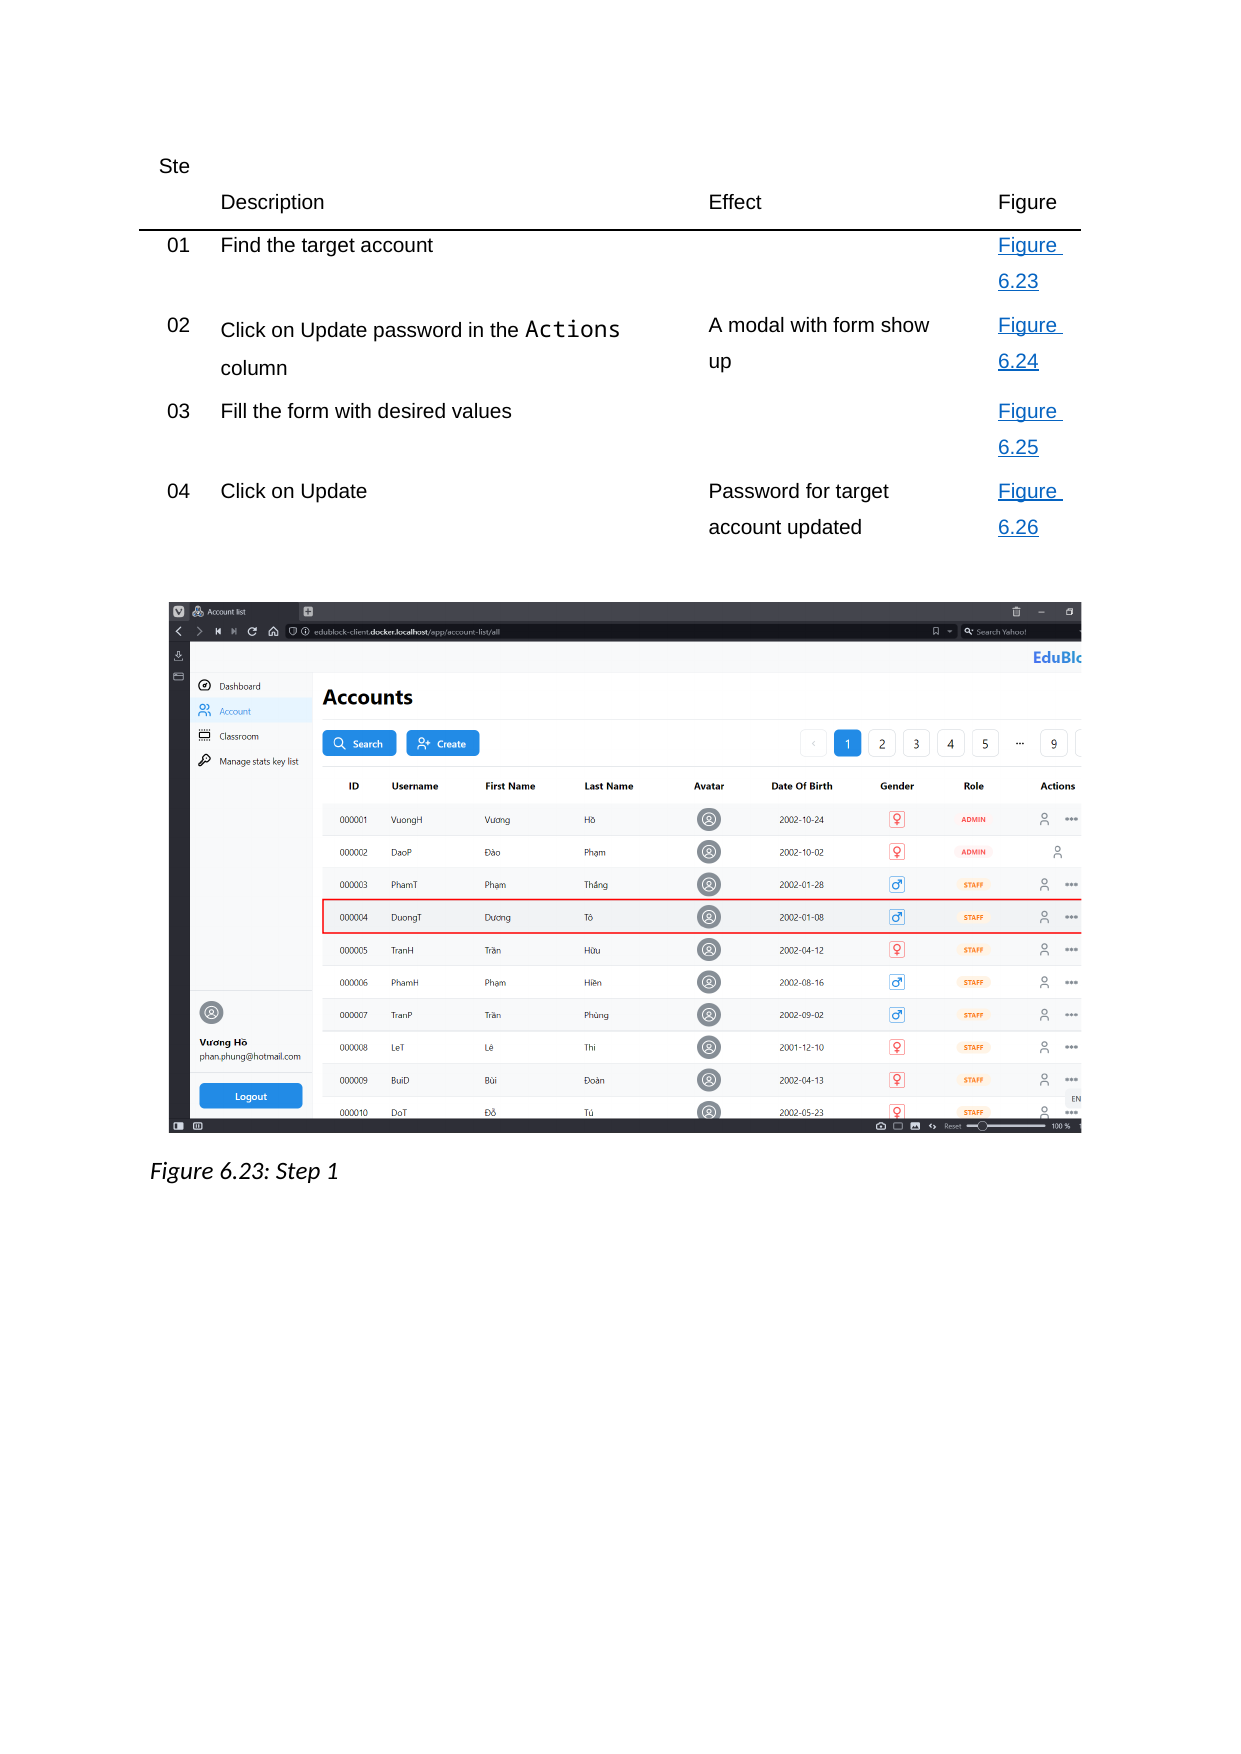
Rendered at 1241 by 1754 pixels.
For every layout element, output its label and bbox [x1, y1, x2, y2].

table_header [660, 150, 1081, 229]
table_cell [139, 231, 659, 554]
picture [168, 602, 1082, 1133]
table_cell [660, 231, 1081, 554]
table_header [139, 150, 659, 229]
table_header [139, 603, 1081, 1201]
